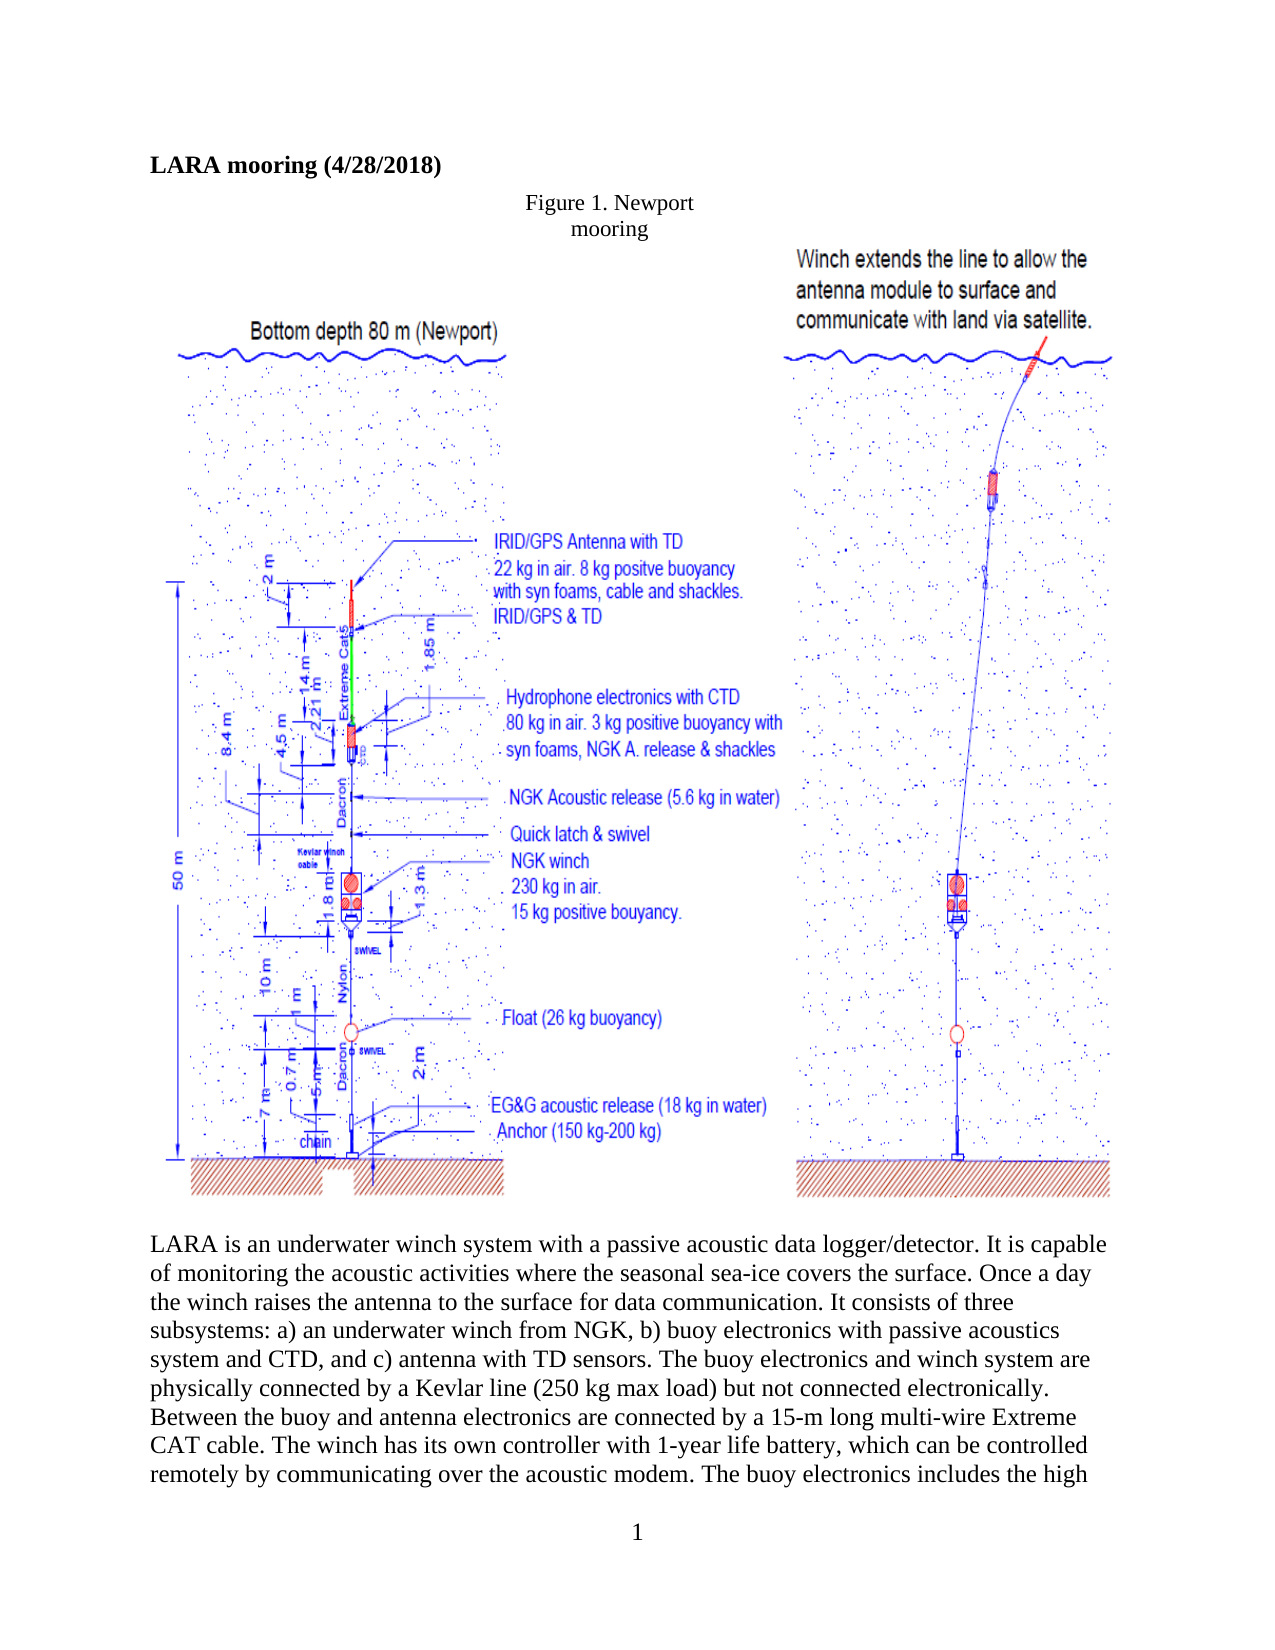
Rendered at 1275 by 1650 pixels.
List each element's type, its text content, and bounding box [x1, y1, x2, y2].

text LARA mooring (4/28/2018) [150, 150, 1125, 179]
picture [150, 207, 1138, 1230]
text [150, 1230, 1125, 1488]
